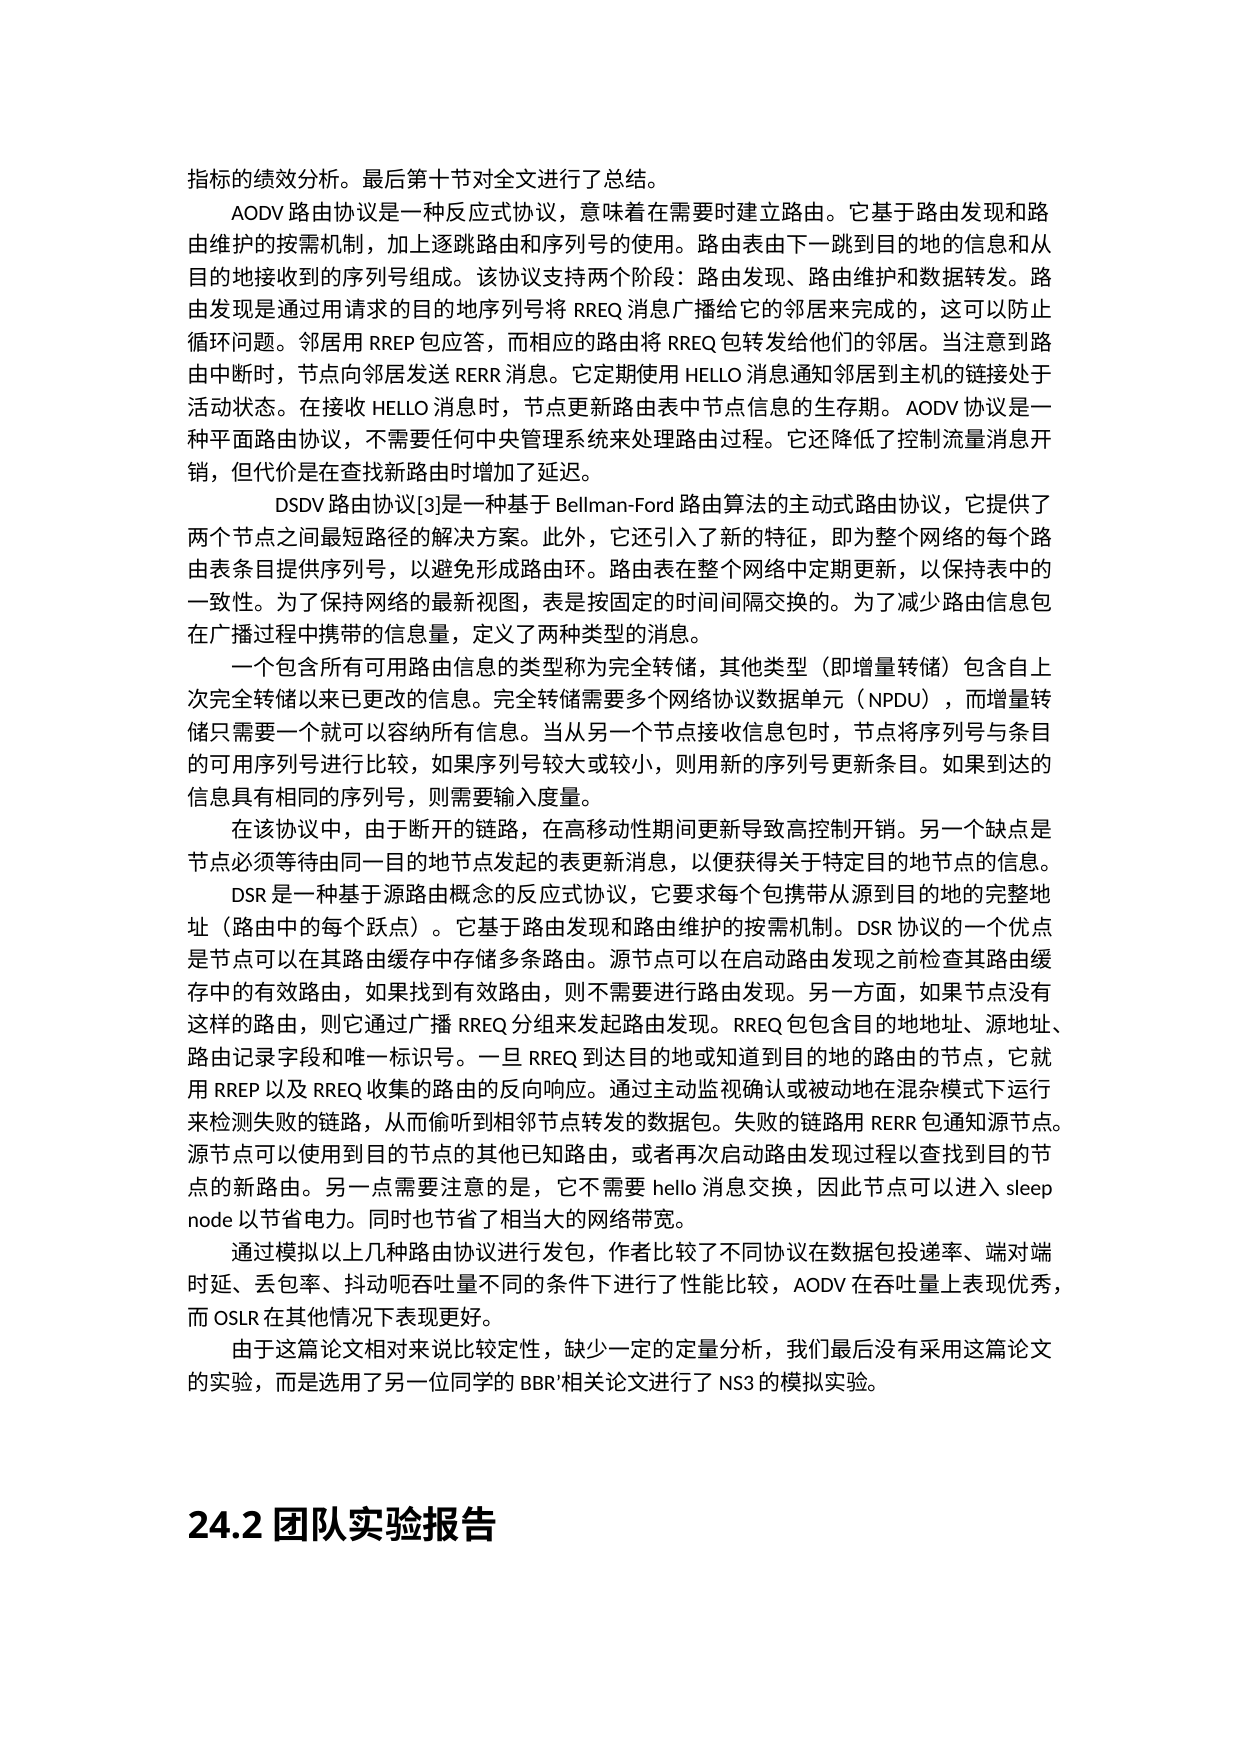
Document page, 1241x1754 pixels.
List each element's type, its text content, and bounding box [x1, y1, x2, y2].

list 一个包含所有可用路由信息的类型称为完全转储，其他类型（即增量转储）包含自上次完全转储以来已更改的信息。完全转储需要多个网络协议数据单元（NPDU），而增量转储只需要一个就可以容纳所有信息。当从另一个节点接收信息包时，节点将序列号与条目的可用序列号进行比较，如果序列号较大或较小，则用新的序列号更新条目。如果到达的信息具有相同的序列号，则需要输入度量。 [187, 649, 1053, 812]
list AODV路由协议是一种反应式协议，意味着在需要时建立路由。它基于路由发现和路由维护的按需机制，加上逐跳路由和序列号的使用。路由表由下一跳到目的地的信息和从目的地接收到的序列号组成。该协议支持两个阶段：路由发现、路由维护和数据转发。路由发现是通过用请求的目的地序列号将RREQ消息广播给它的邻居来完成的，这可以防止循环问题。邻居用RREP包应答，而相应的路由将RREQ包转发给他们的邻居。当注意到路由中断时，节点向邻居发送RERR消息。它定期使用HELLO消息通知邻居到主机的链接处于活动状态。在接收HELLO消息时，节点更新路由表中节点信息的生存期。AODV协议是一种平面路由协议，不需要任何中央管理系统来处理路由过程。它还降低了控制流量消息开销，但代价是在查找新路由时增加了延迟。 [187, 194, 1053, 487]
list 在该协议中，由于断开的链路，在高移动性期间更新导致高控制开销。另一个缺点是节点必须等待由同一目的地节点发起的表更新消息，以便获得关于特定目的地节点的信息。 [187, 812, 1053, 877]
subtitle 24.2 团队实验报告 [187, 1491, 1053, 1556]
list 通过模拟以上几种路由协议进行发包，作者比较了不同协议在数据包投递率、端对端时延、丢包率、抖动呃吞吐量不同的条件下进行了性能比较，AODV在吞吐量上表现优秀，而OSLR在其他情况下表现更好。 [187, 1234, 1053, 1332]
list DSDV路由协议[3]是一种基于Bellman-Ford路由算法的主动式路由协议，它提供了两个节点之间最短路径的解决方案。此外，它还引入了新的特征，即为整个网络的每个路由表条目提供序列号，以避免形成路由环。路由表在整个网络中定期更新，以保持表中的一致性。为了保持网络的最新视图，表是按固定的时间间隔交换的。为了减少路由信息包在广播过程中携带的信息量，定义了两种类型的消息。 [187, 487, 1053, 649]
list DSR是一种基于源路由概念的反应式协议，它要求每个包携带从源到目的地的完整地址（路由中的每个跃点）。它基于路由发现和路由维护的按需机制。DSR协议的一个优点是节点可以在其路由缓存中存储多条路由。源节点可以在启动路由发现之前检查其路由缓存中的有效路由，如果找到有效路由，则不需要进行路由发现。另一方面，如果节点没有这样的路由，则它通过广播RREQ分组来发起路由发现。RREQ包包含目的地地址、源地址、路由记录字段和唯一标识号。一旦RREQ到达目的地或知道到目的地的路由的节点，它就用RREP以及RREQ收集的路由的反向响应。通过主动监视确认或被动地在混杂模式下运行来检测失败的链路，从而偷听到相邻节点转发的数据包。失败的链路用RERR包通知源节点。源节点可以使用到目的节点的其他已知路由，或者再次启动路由发现过程以查找到目的节点的新路由。另一点需要注意的是，它不需要hello消息交换，因此节点可以进入sleep node以节省电力。同时也节省了相当大的网络带宽。 [187, 877, 1053, 1234]
list 由于这篇论文相对来说比较定性，缺少一定的定量分析，我们最后没有采用这篇论文的实验，而是选用了另一位同学的BBR’相关论文进行了NS3的模拟实验。 [187, 1332, 1053, 1397]
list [187, 162, 1053, 194]
